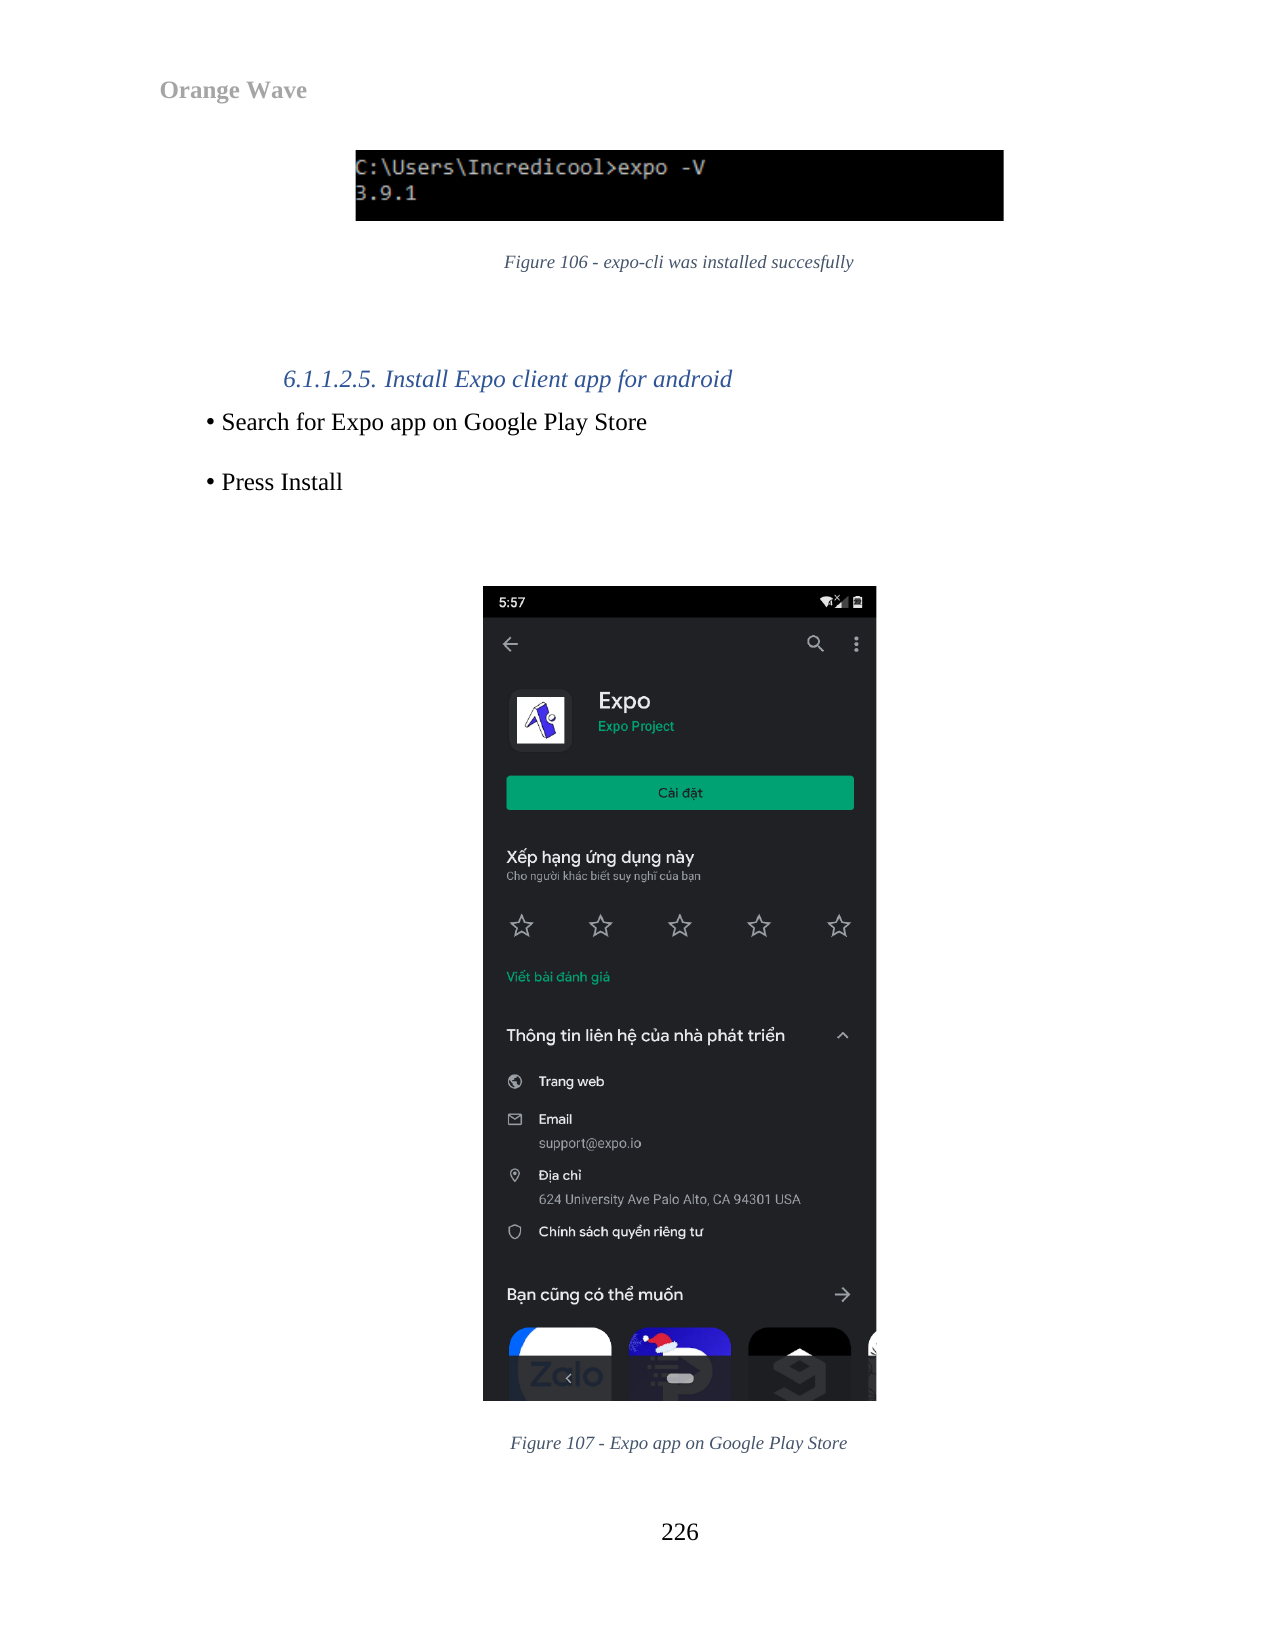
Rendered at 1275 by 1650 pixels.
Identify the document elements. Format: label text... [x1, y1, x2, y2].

text Figure 107 - Expo app on Google Play Store [159, 1432, 1200, 1453]
subtitle Install Expo client app for android [283, 364, 1200, 393]
text Search for Expo app on Google Play Store [159, 407, 1200, 436]
text Press Install [159, 467, 1200, 496]
picture [483, 586, 877, 1401]
text Figure 106 - expo-cli was installed succesfully [159, 251, 1200, 273]
picture [355, 150, 1004, 221]
